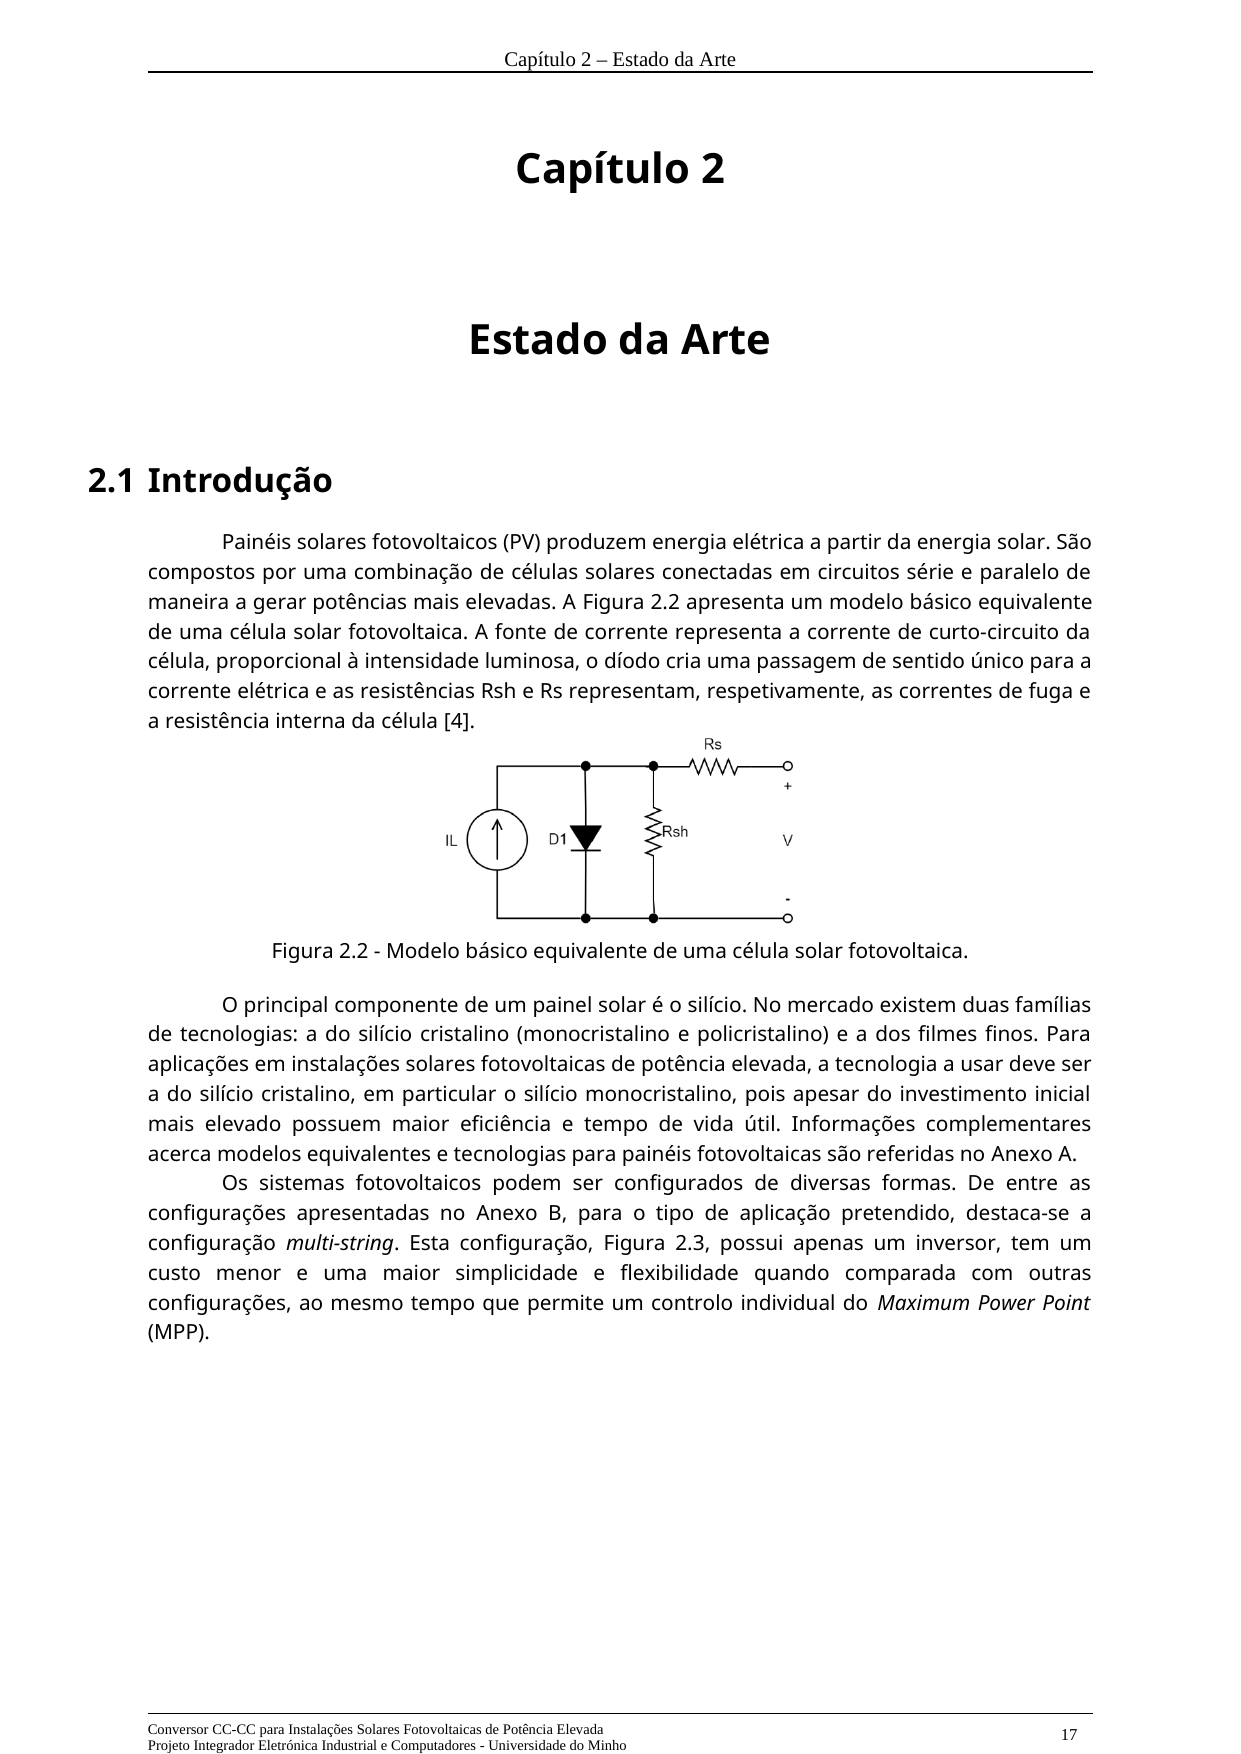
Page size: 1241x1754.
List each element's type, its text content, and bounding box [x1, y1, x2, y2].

text O principal componente de um painel solar é o silício. No mercado existem duas famílias de tecnologias: a do silício cristalino (monocristalino e policristalino) e a dos filmes finos. Para aplicações em instalações solares fotovoltaicas de potência elevada, a tecnologia a usar deve ser a do silício cristalino, em particular o silício monocristalino, pois apesar do investimento inicial mais elevado possuem maior eficiência e tempo de vida útil. Informações complementares acerca modelos equivalentes e tecnologias para painéis fotovoltaicas são referidas no Anexo A. [148, 990, 1092, 1167]
picture [436, 736, 804, 924]
subtitle Introdução [88, 457, 1092, 502]
subtitle Estado da Arte [148, 139, 1092, 366]
